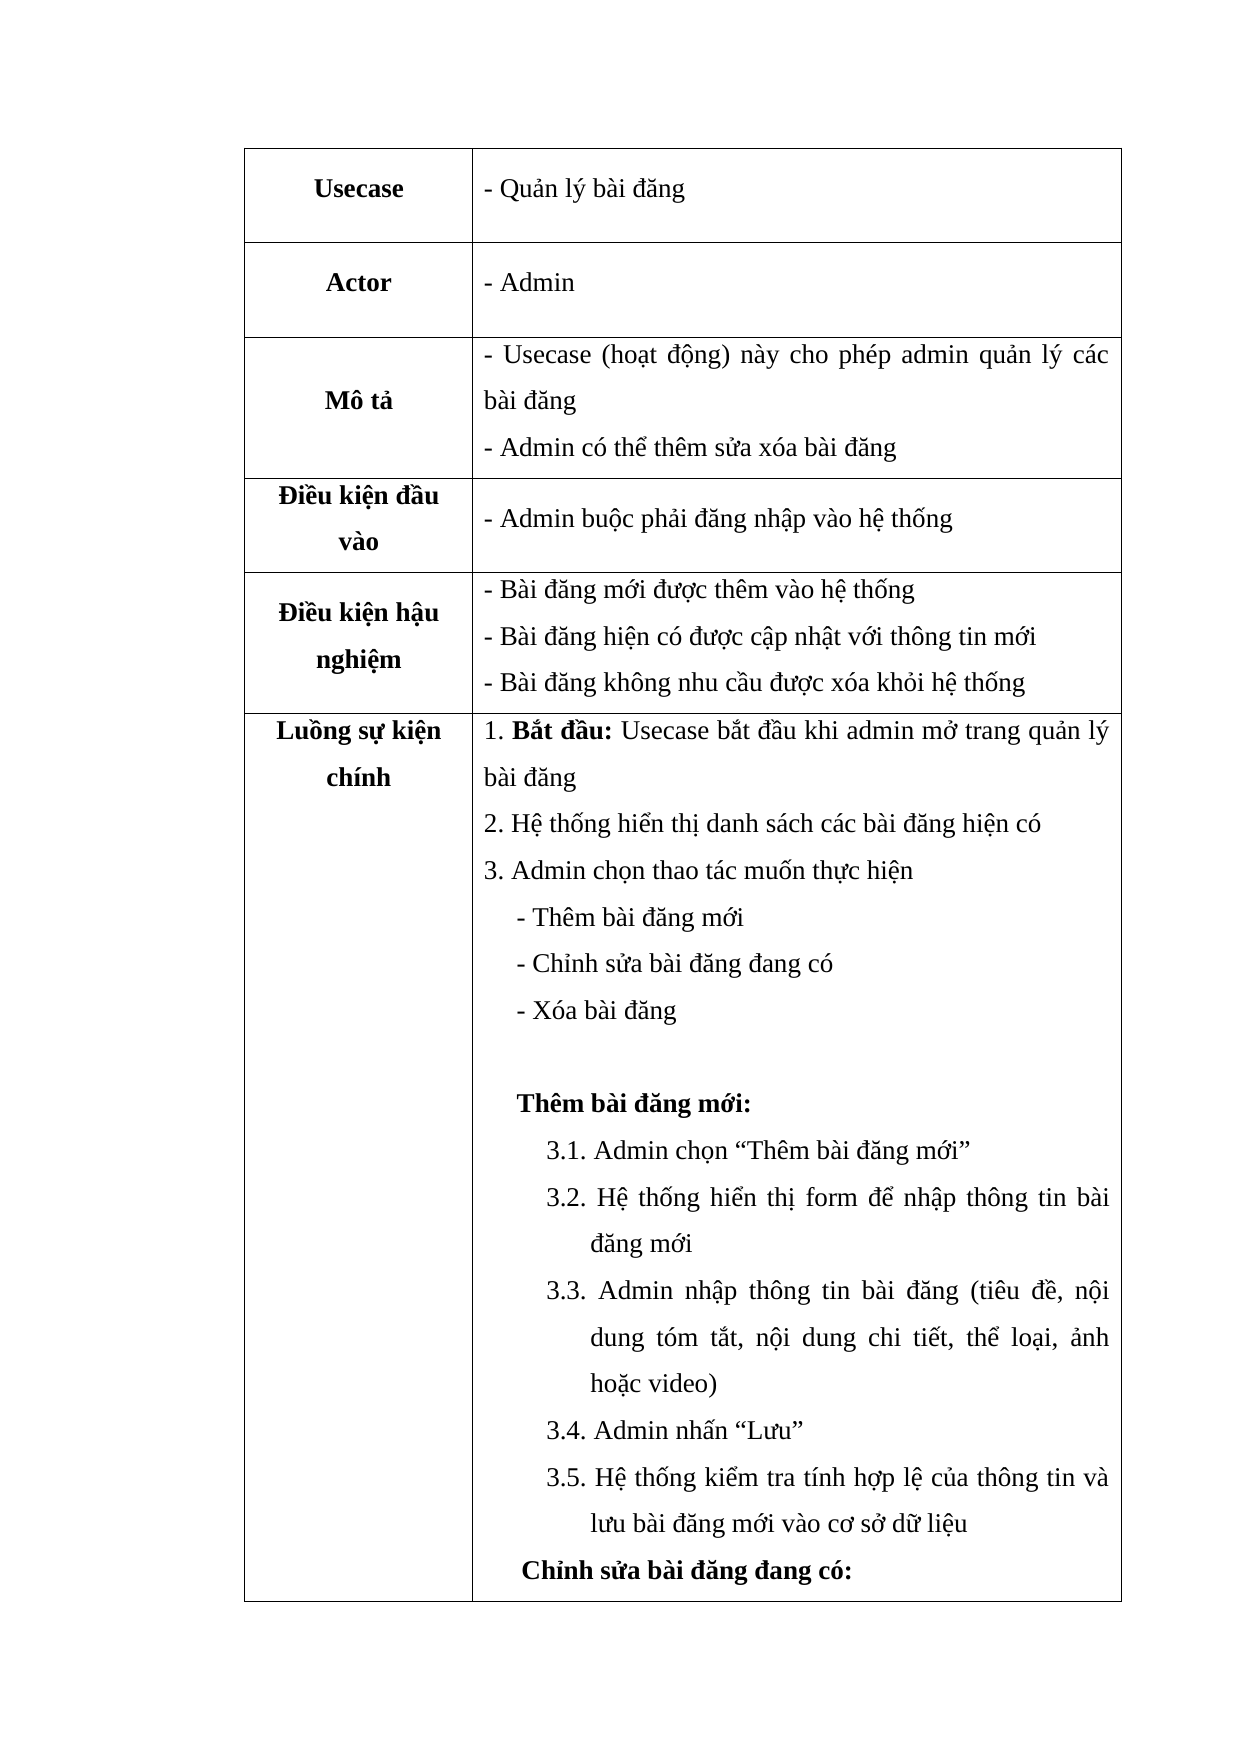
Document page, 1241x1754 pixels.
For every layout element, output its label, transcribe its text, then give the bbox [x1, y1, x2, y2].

table_header Usecase [245, 149, 472, 242]
table_cell Điều kiện hậu nghiệm [245, 573, 472, 713]
table_cell Điều kiện đầu vào [245, 479, 472, 572]
table_cell - Admin buộc phải đăng nhập vào hệ thống [473, 479, 1121, 572]
table_cell Luồng sự kiện chính [245, 714, 472, 1601]
table_cell - Admin [473, 243, 1121, 337]
table_cell - Usecase (hoạt động) này cho phép admin quản lý các bài đăng - Admin có thể thêm sửa xóa bài đăng [473, 338, 1121, 478]
table_header - Quản lý bài đăng [473, 149, 1121, 242]
table_cell - Bài đăng mới được thêm vào hệ thống - Bài đăng hiện có được cập nhật với thông tin mới - Bài đăng không nhu cầu được xóa khỏi hệ thống [473, 573, 1121, 713]
table_cell Mô tả [245, 338, 472, 478]
table_cell Actor [245, 243, 472, 337]
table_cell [473, 714, 1121, 1601]
